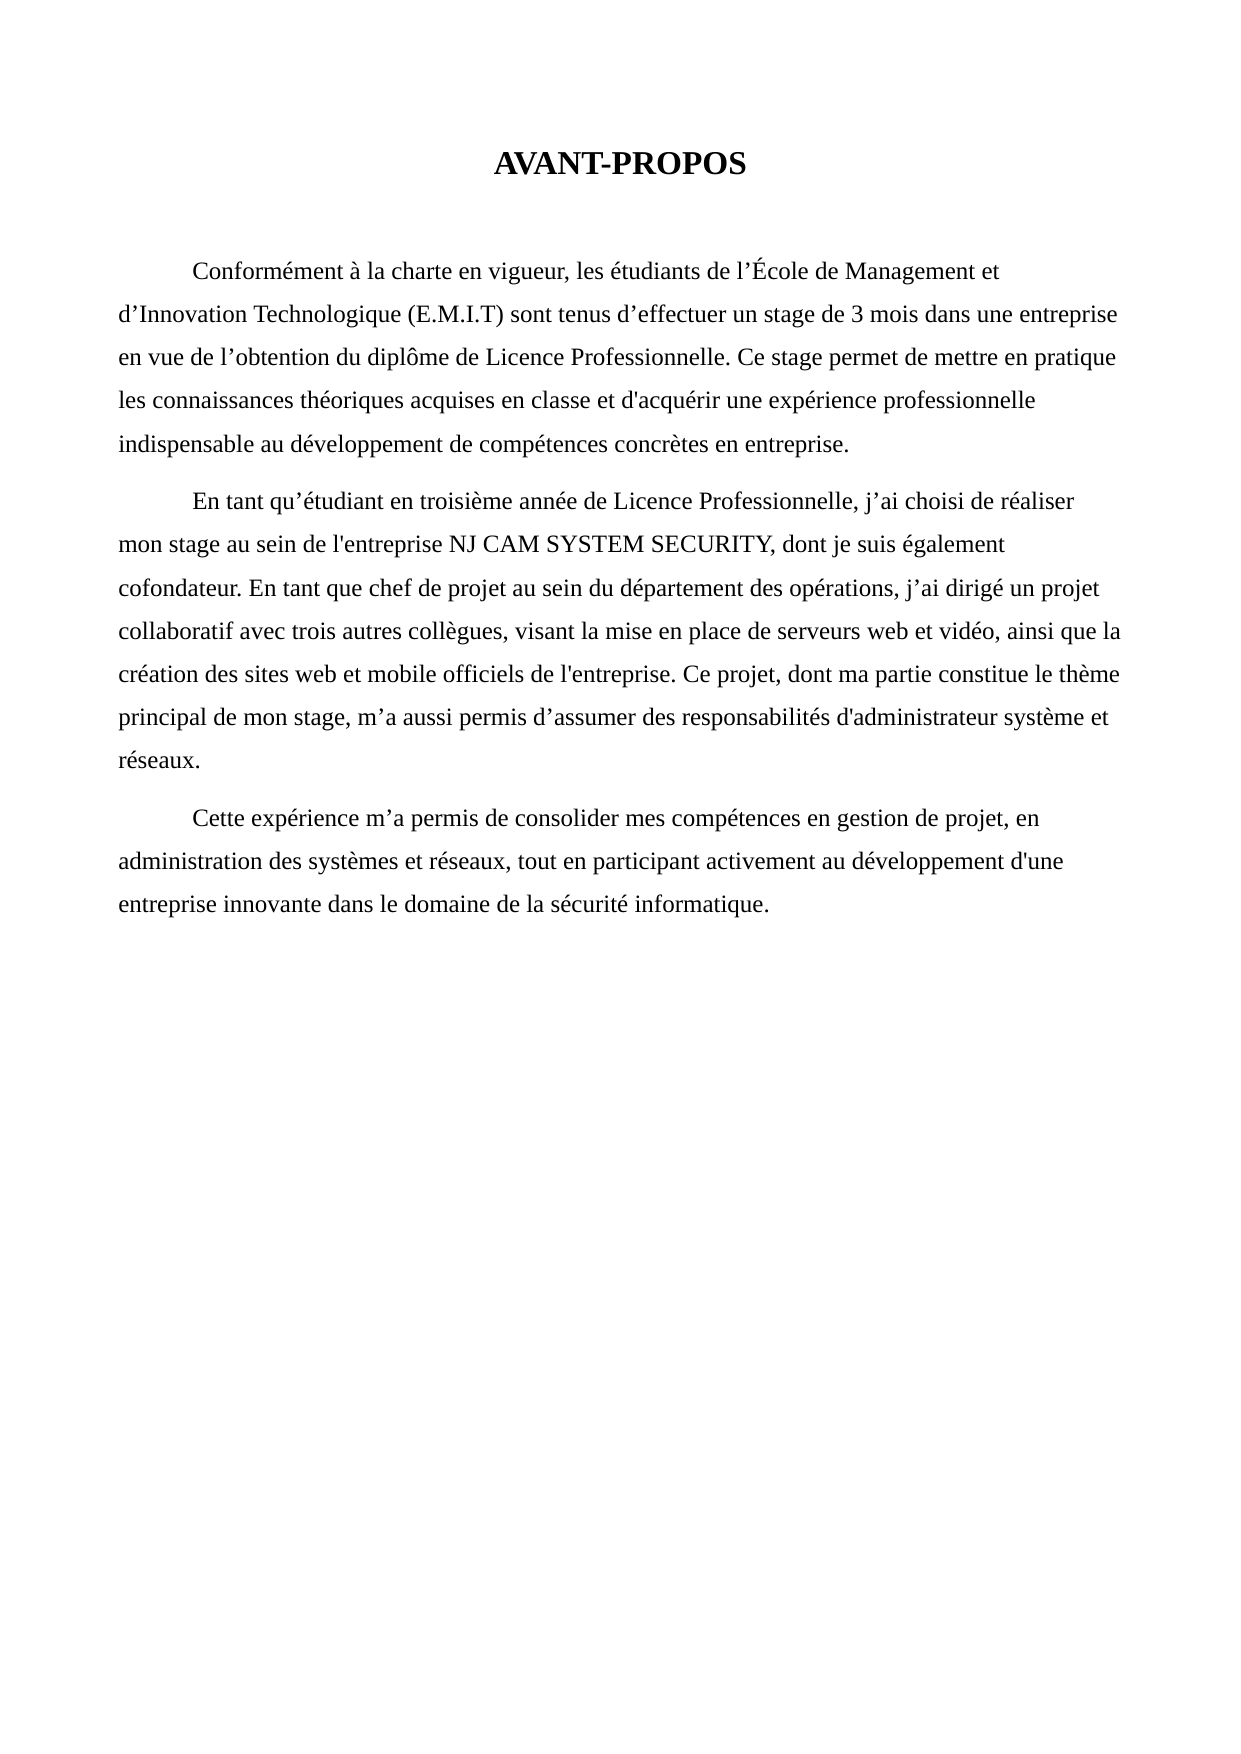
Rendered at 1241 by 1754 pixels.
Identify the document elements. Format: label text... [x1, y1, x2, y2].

text Cette expérience m’a permis de consolider mes compétences en gestion de projet, en administration des systèmes et réseaux, tout en participant activement au développement d'une entreprise innovante dans le domaine de la sécurité informatique. [118, 803, 1122, 918]
text Conformément à la charte en vigueur, les étudiants de l’École de Management et d’Innovation Technologique (E.M.I.T) sont tenus d’effectuer un stage de 3 mois dans une entreprise en vue de l’obtention du diplôme de Licence Professionnelle. Ce stage permet de mettre en pratique les connaissances théoriques acquises en classe et d'acquérir une expérience professionnelle indispensable au développement de compétences concrètes en entreprise. [118, 256, 1122, 457]
subtitle AVANT-PROPOS [118, 143, 1122, 181]
text En tant qu’étudiant en troisième année de Licence Professionnelle, j’ai choisi de réaliser mon stage au sein de l'entreprise NJ CAM SYSTEM SECURITY, dont je suis également cofondateur. En tant que chef de projet au sein du département des opérations, j’ai dirigé un projet collaboratif avec trois autres collègues, visant la mise en place de serveurs web et vidéo, ainsi que la création des sites web et mobile officiels de l'entreprise. Ce projet, dont ma partie constitue le thème principal de mon stage, m’a aussi permis d’assumer des responsabilités d'administrateur système et réseaux. [118, 486, 1122, 774]
